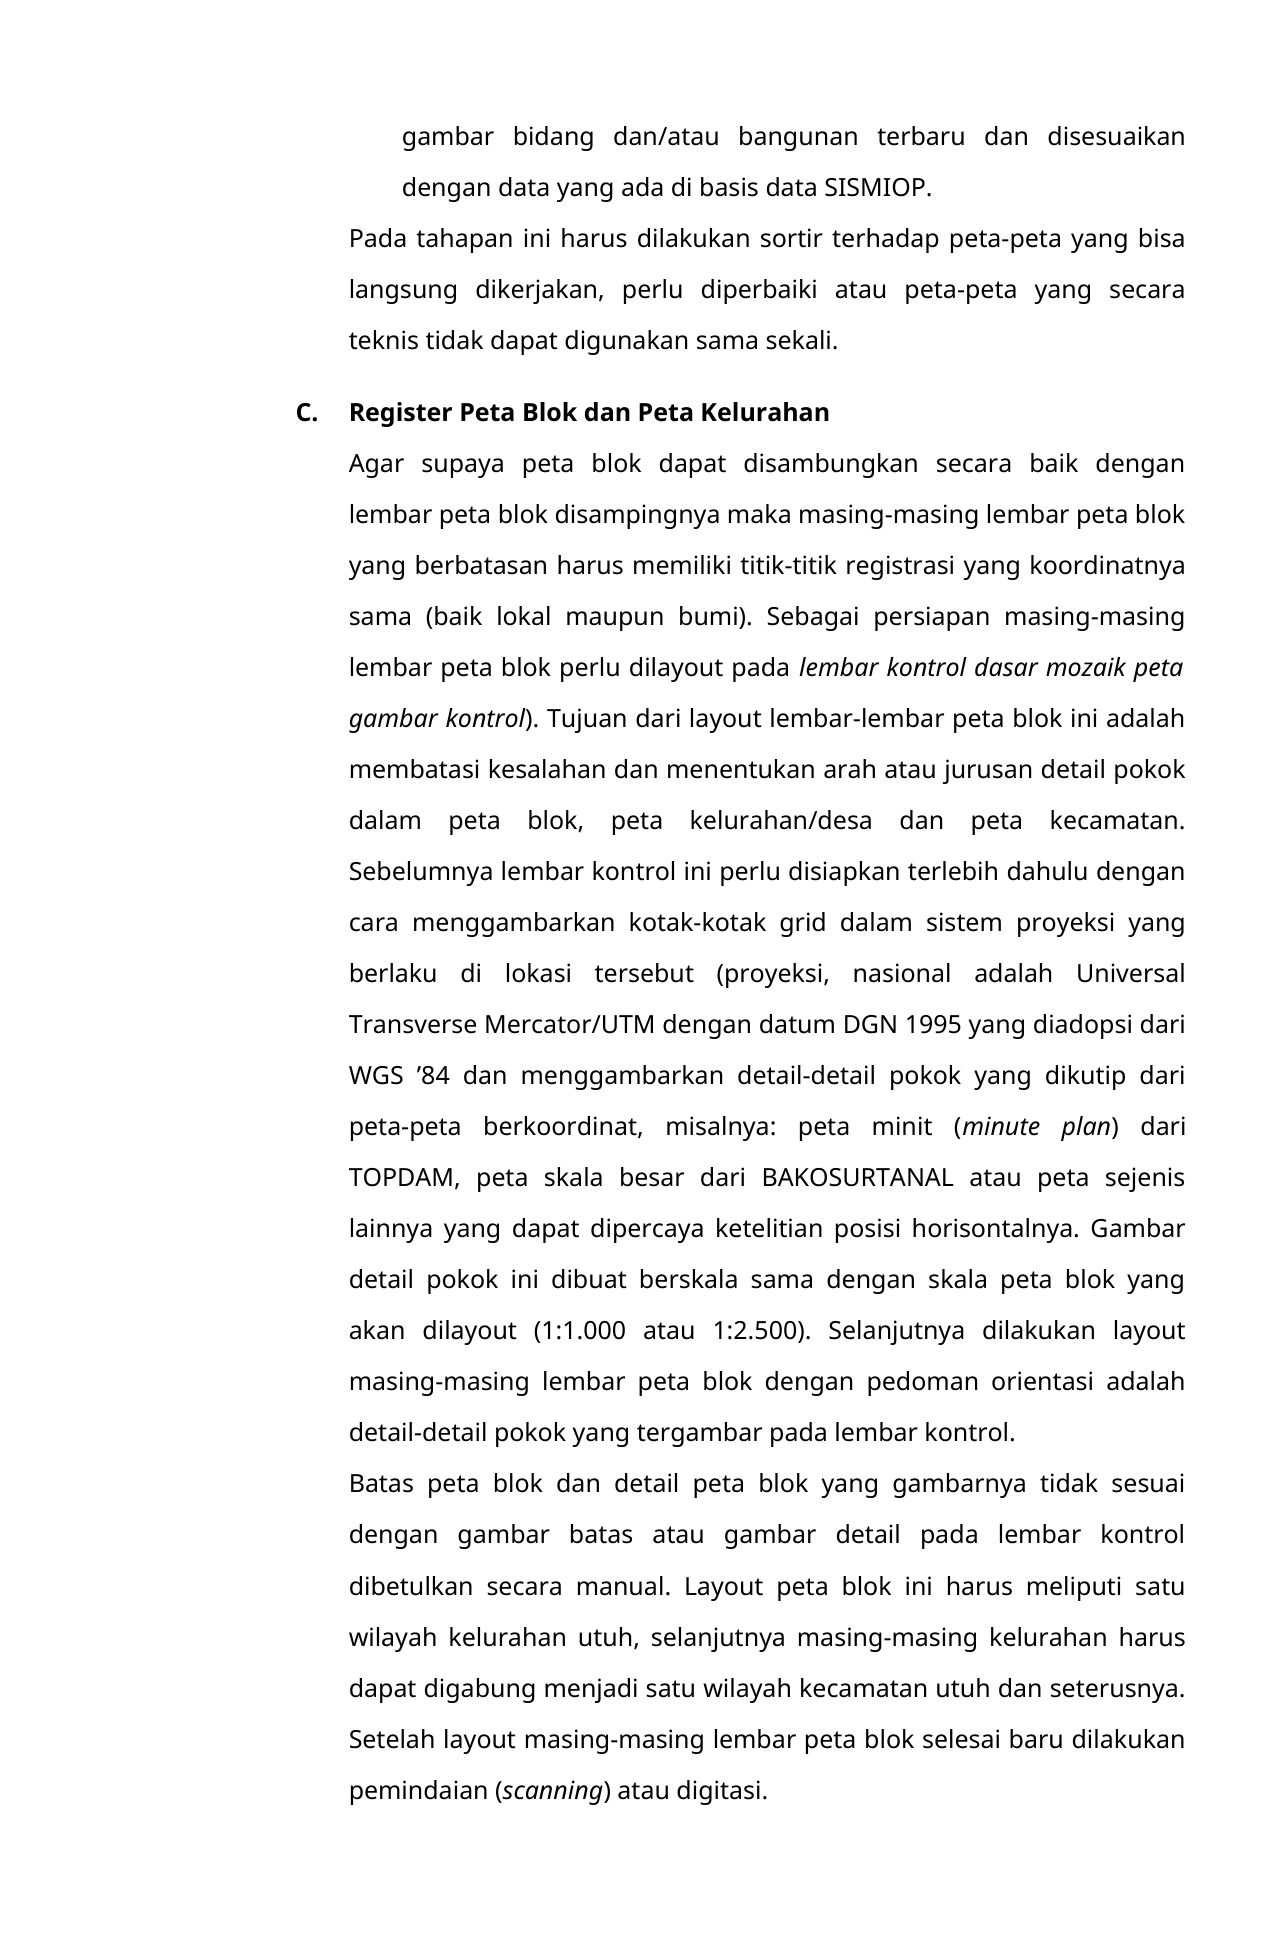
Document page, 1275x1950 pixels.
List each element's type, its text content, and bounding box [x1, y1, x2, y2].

list Agar supaya peta blok dapat disambungkan secara baik dengan lembar peta blok disampingnya maka masing-masing lembar peta blok yang berbatasan harus memiliki titik-titik registrasi yang koordinatnya sama (baik lokal maupun bumi). Sebagai persiapan masing-masing lembar peta blok perlu dilayout pada lembar kontrol dasar mozaik peta gambar kontrol). Tujuan dari layout lembar-lembar peta blok ini adalah membatasi kesalahan dan menentukan arah atau jurusan detail pokok dalam peta blok, peta kelurahan/desa dan peta kecamatan. Sebelumnya lembar kontrol ini perlu disiapkan terlebih dahulu dengan cara menggambarkan kotak-kotak grid dalam sistem proyeksi yang berlaku di lokasi tersebut (proyeksi, nasional adalah Universal Transverse Mercator/UTM dengan datum DGN 1995 yang diadopsi dari WGS ’84 dan menggambarkan detail-detail pokok yang dikutip dari peta-peta berkoordinat, misalnya: peta minit (minute plan) dari TOPDAM, peta skala besar dari BAKOSURTANAL atau peta sejenis lainnya yang dapat dipercaya ketelitian posisi horisontalnya. Gambar detail pokok ini dibuat berskala sama dengan skala peta blok yang akan dilayout (1:1.000 atau 1:2.500). Selanjutnya dilakukan layout masing-masing lembar peta blok dengan pedoman orientasi adalah detail-detail pokok yang tergambar pada lembar kontrol. [348, 445, 1186, 1449]
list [348, 118, 1186, 203]
text Pada tahapan ini harus dilakukan sortir terhadap peta-peta yang bisa langsung dikerjakan, perlu diperbaiki atau peta-peta yang secara teknis tidak dapat digunakan sama sekali. [348, 220, 1186, 356]
list Batas peta blok dan detail peta blok yang gambarnya tidak sesuai dengan gambar batas atau gambar detail pada lembar kontrol dibetulkan secara manual. Layout peta blok ini harus meliputi satu wilayah kelurahan utuh, selanjutnya masing-masing kelurahan harus dapat digabung menjadi satu wilayah kecamatan utuh dan seterusnya. Setelah layout masing-masing lembar peta blok selesai baru dilakukan pemindaian (scanning) atau digitasi. [348, 1466, 1186, 1806]
list Register Peta Blok dan Peta Kelurahan [295, 394, 1186, 428]
